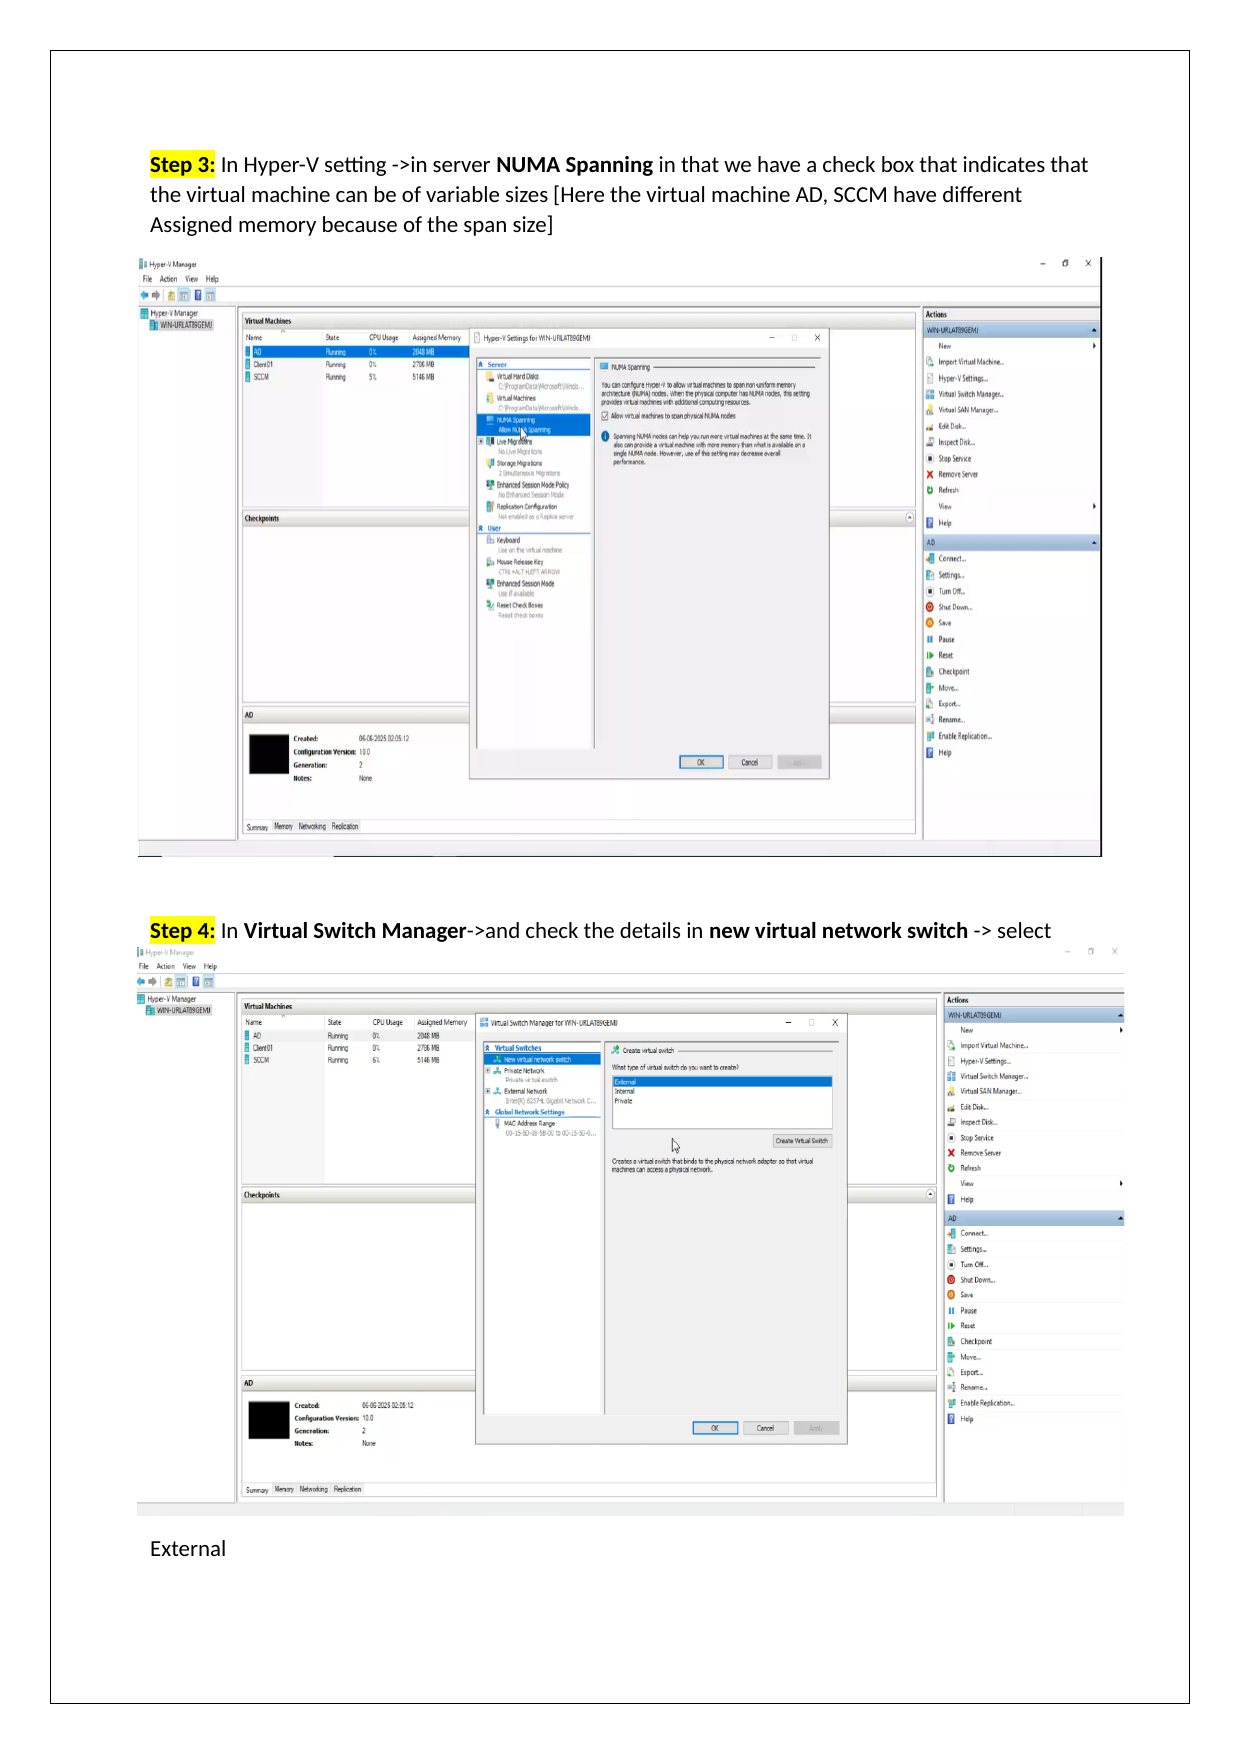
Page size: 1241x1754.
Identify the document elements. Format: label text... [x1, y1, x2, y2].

picture [137, 947, 1123, 1516]
text Step 3: In Hyper-V setting ->in server NUMA Spanning in that we have a check box that indicates that the virtual machine can be of variable sizes [Here the virtual machine AD, SCCM have different Assigned memory because of the span size] [150, 150, 1090, 238]
text Step 4: In Virtual Switch Manager->and check the details in new virtual network switch -> select External [150, 1516, 1090, 1562]
picture [138, 257, 1103, 857]
text Step 4: In Virtual Switch Manager->and check the details in new virtual network switch -> select External [150, 857, 1090, 947]
